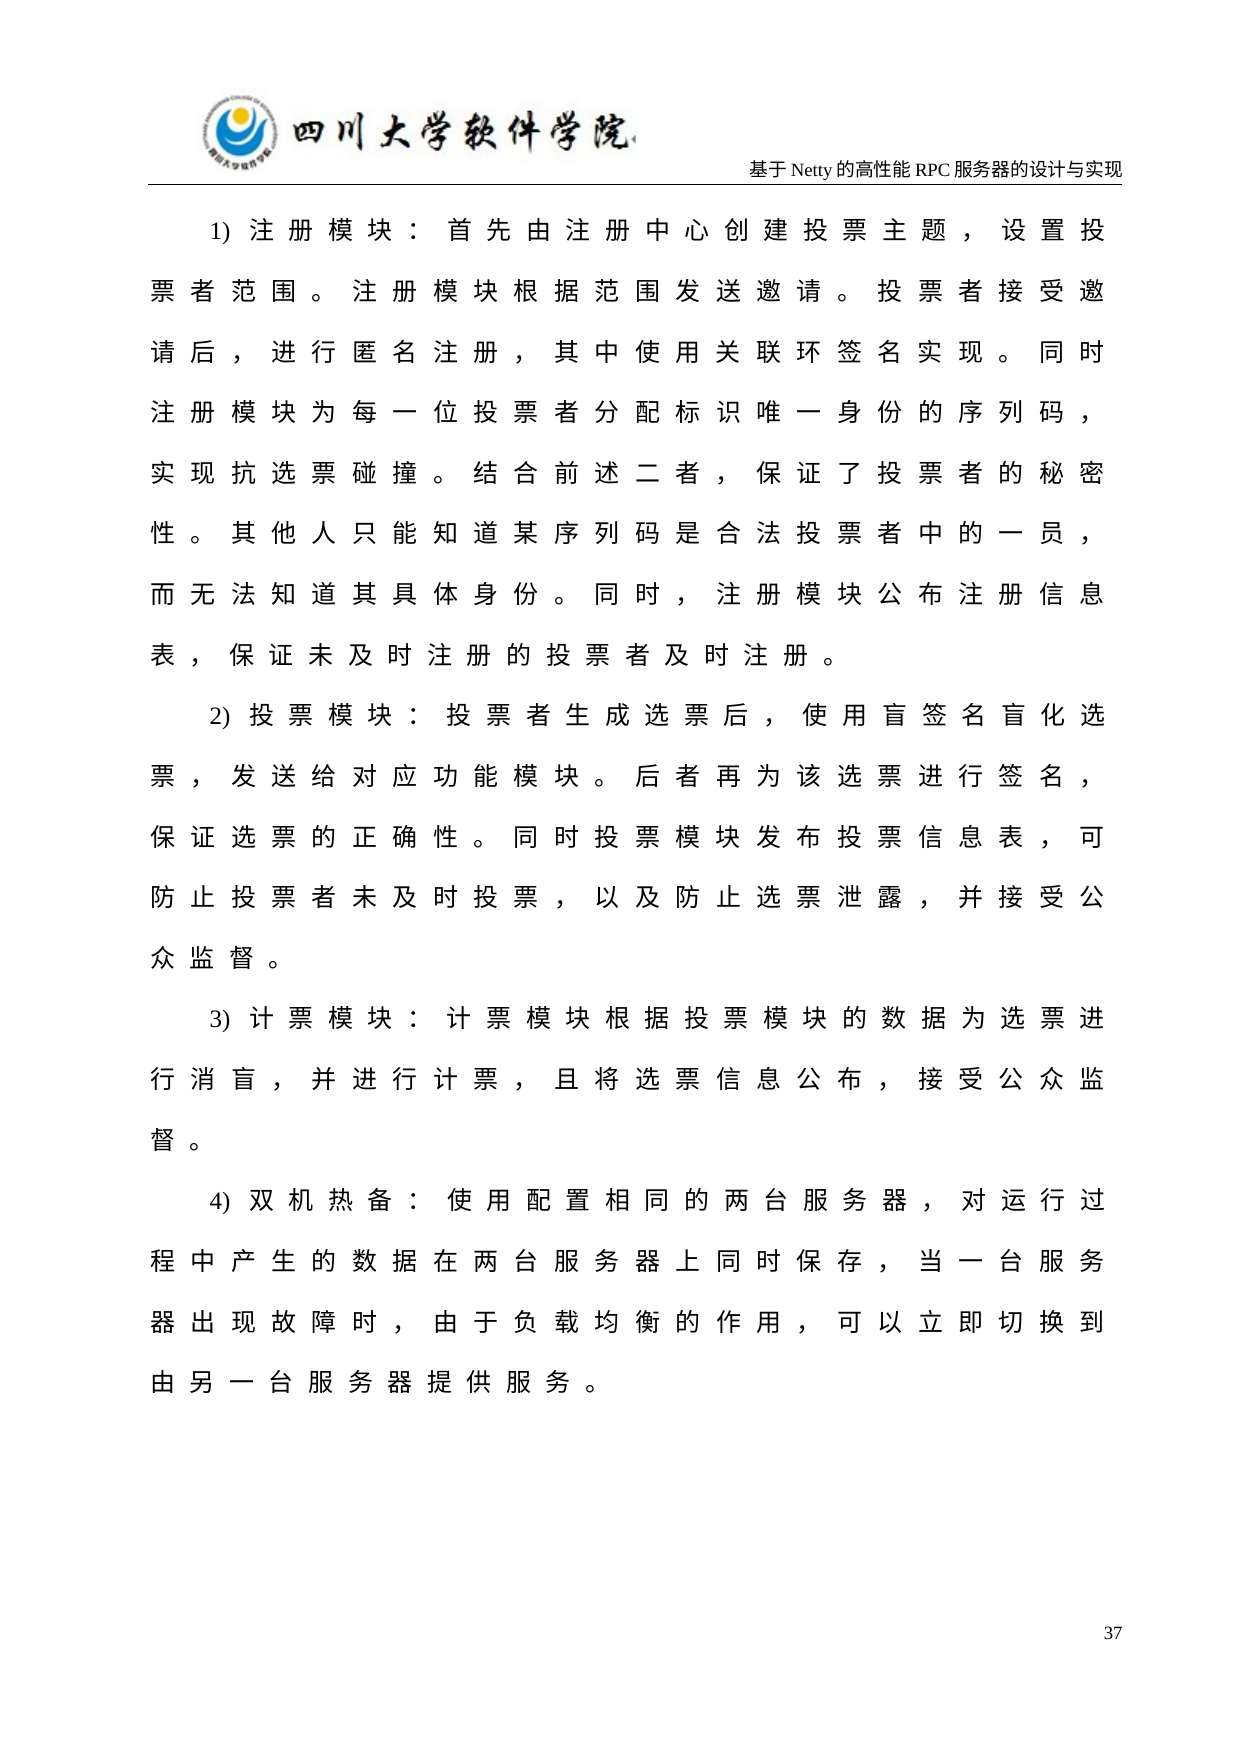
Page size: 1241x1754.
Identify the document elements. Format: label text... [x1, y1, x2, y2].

picture [197, 88, 639, 177]
list 注册模块：首先由注册中心创建投票主题，设置投票者范围。注册模块根据范围发送邀请。投票者接受邀请后，进行匿名注册，其中使用关联环签名实现。同时注册模块为每一位投票者分配标识唯一身份的序列码，实现抗选票碰撞。结合前述二者，保证了投票者的秘密性。其他人只能知道某序列码是合法投票者中的一员，而无法知道其具体身份。同时，注册模块公布注册信息表，保证未及时注册的投票者及时注册。 [150, 198, 1120, 683]
list 计票模块：计票模块根据投票模块的数据为选票进行消盲，并进行计票，且将选票信息公布，接受公众监督。 [150, 987, 1120, 1168]
list 投票模块：投票者生成选票后，使用盲签名盲化选票，发送给对应功能模块。后者再为该选票进行签名，保证选票的正确性。同时投票模块发布投票信息表，可防止投票者未及时投票，以及防止选票泄露，并接受公众监督。 [150, 683, 1120, 987]
list 双机热备：使用配置相同的两台服务器，对运行过程中产生的数据在两台服务器上同时保存，当一台服务器出现故障时，由于负载均衡的作用，可以立即切换到由另一台服务器提供服务。 [150, 1168, 1120, 1411]
